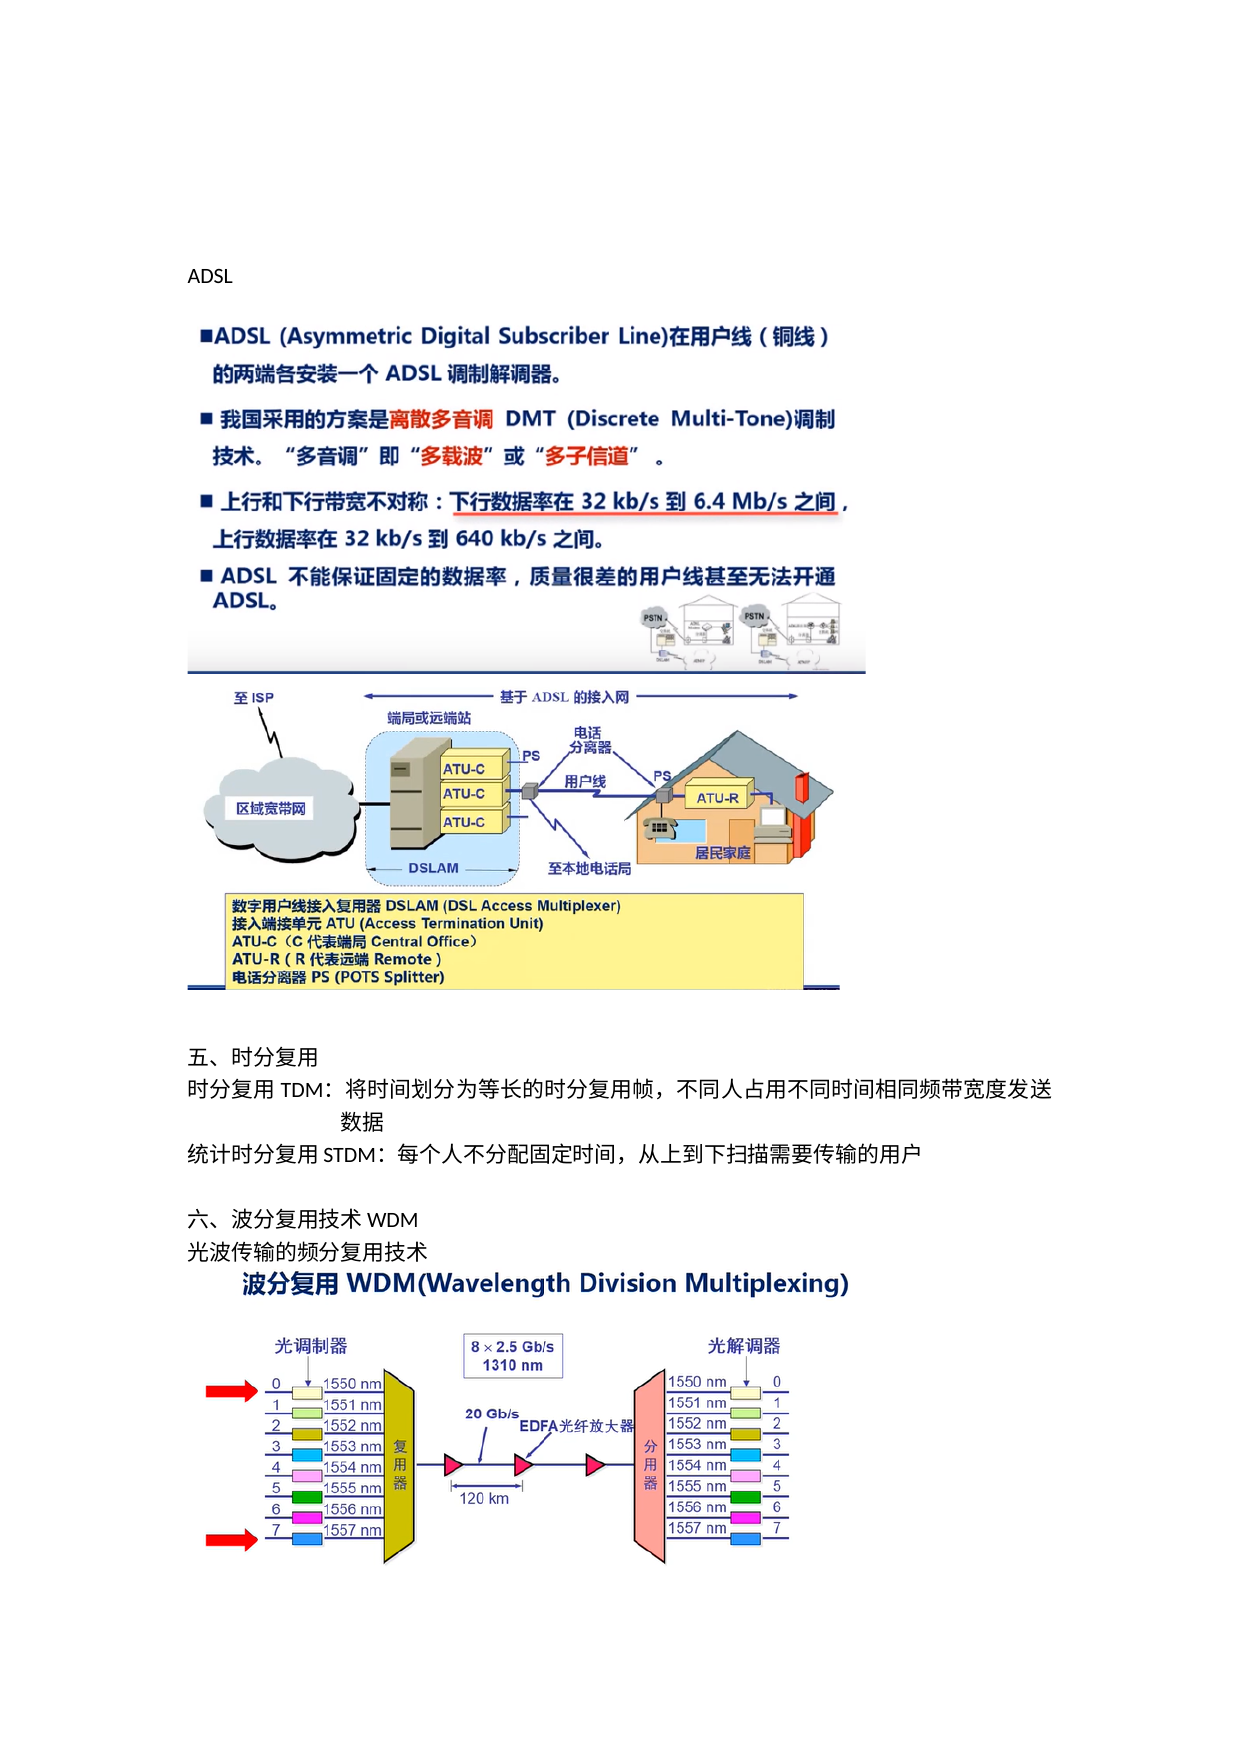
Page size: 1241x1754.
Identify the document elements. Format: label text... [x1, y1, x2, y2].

list ADSL [187, 259, 1053, 292]
list 光波传输的频分复用技术 [187, 1234, 1053, 1267]
list 波分复用技术WDM [187, 1202, 1053, 1234]
list 统计时分复用STDM：每个人不分配固定时间，从上到下扫描需要传输的用户 [187, 1137, 1053, 1169]
picture [187, 682, 840, 990]
list 时分复用TDM：将时间划分为等长的时分复用帧，不同人占用不同时间相同频带宽度发送数据 [187, 1072, 1053, 1137]
list 时分复用 [187, 1039, 1053, 1072]
picture [187, 1267, 877, 1567]
picture [187, 324, 866, 674]
